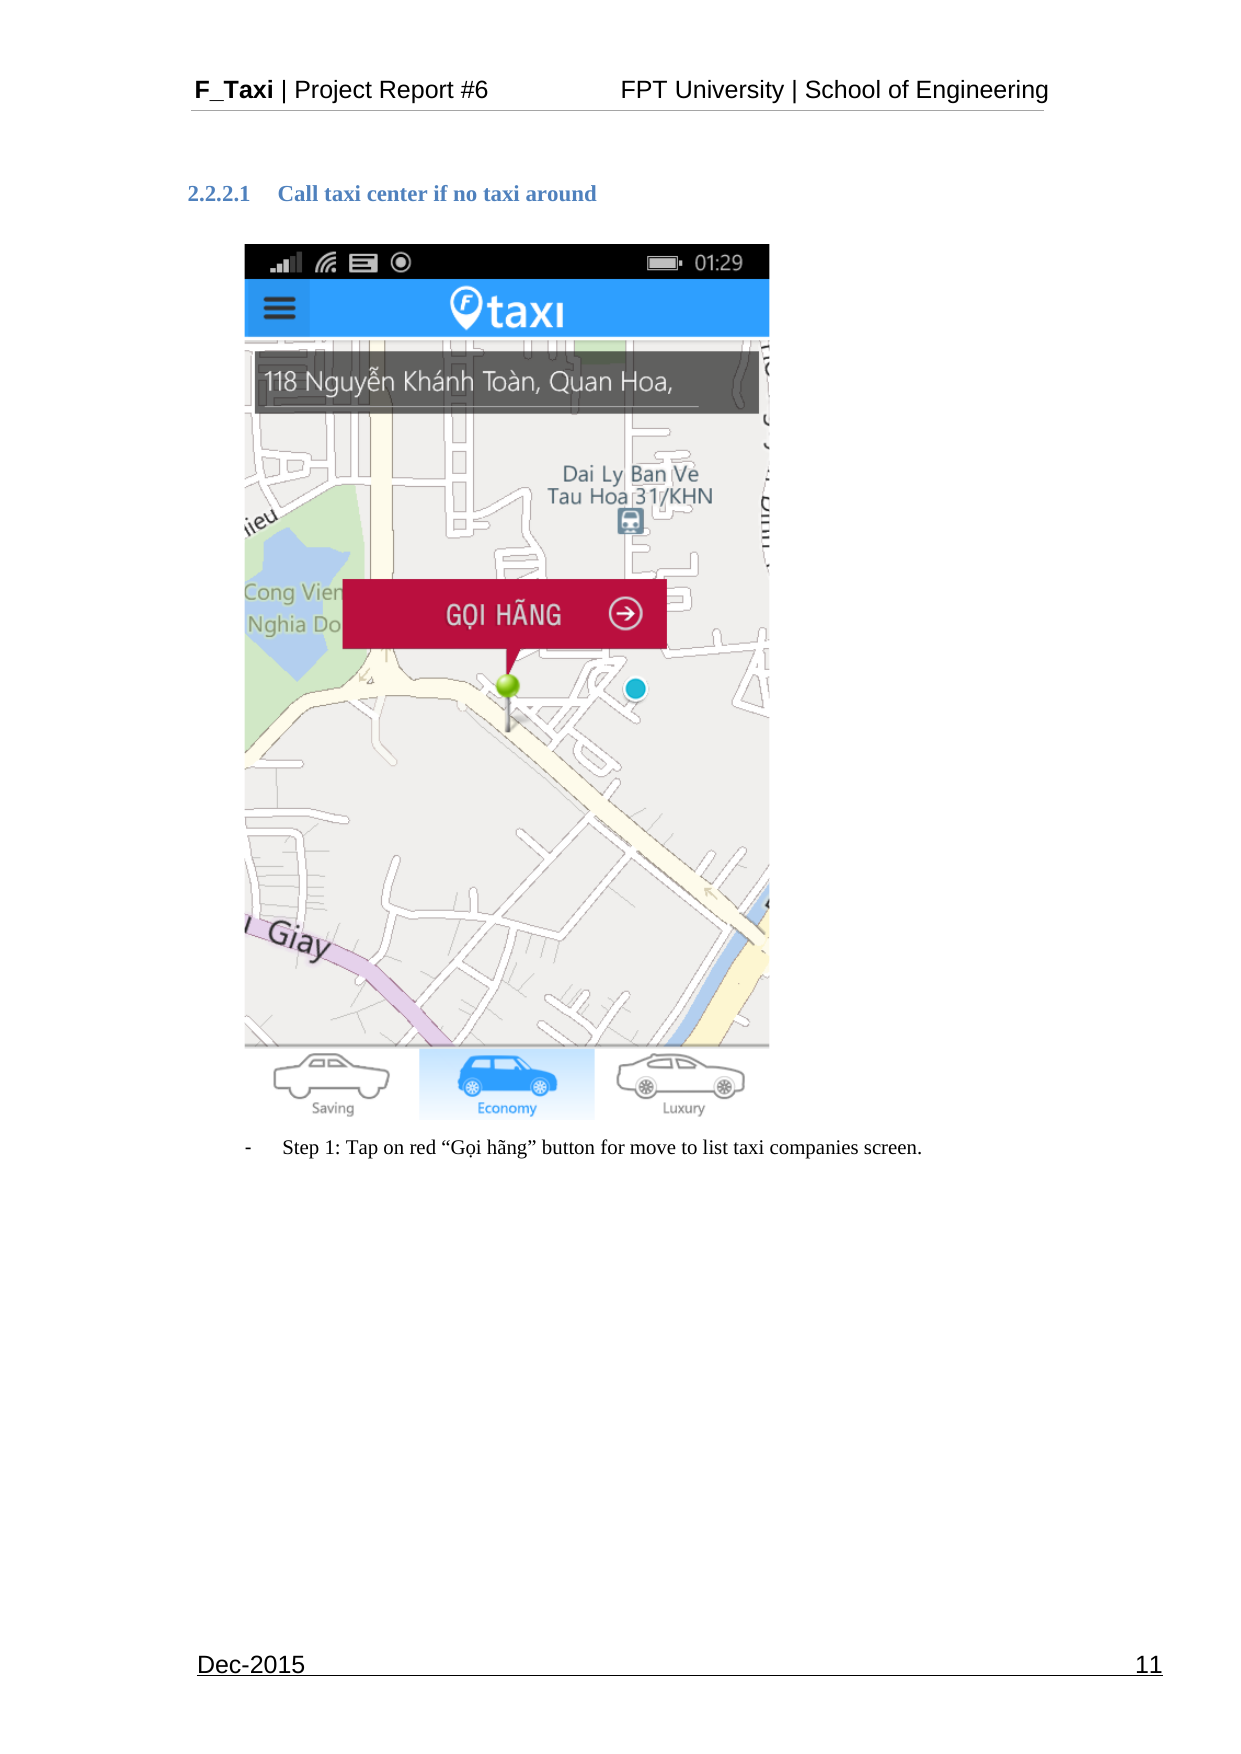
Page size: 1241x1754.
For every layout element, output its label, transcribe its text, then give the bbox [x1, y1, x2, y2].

subtitle Call taxi center if no taxi around [187, 180, 1053, 206]
list Step 1: Tap on red “Gọi hãng” button for move to list taxi companies screen. [244, 1132, 1053, 1160]
picture [244, 244, 770, 1120]
